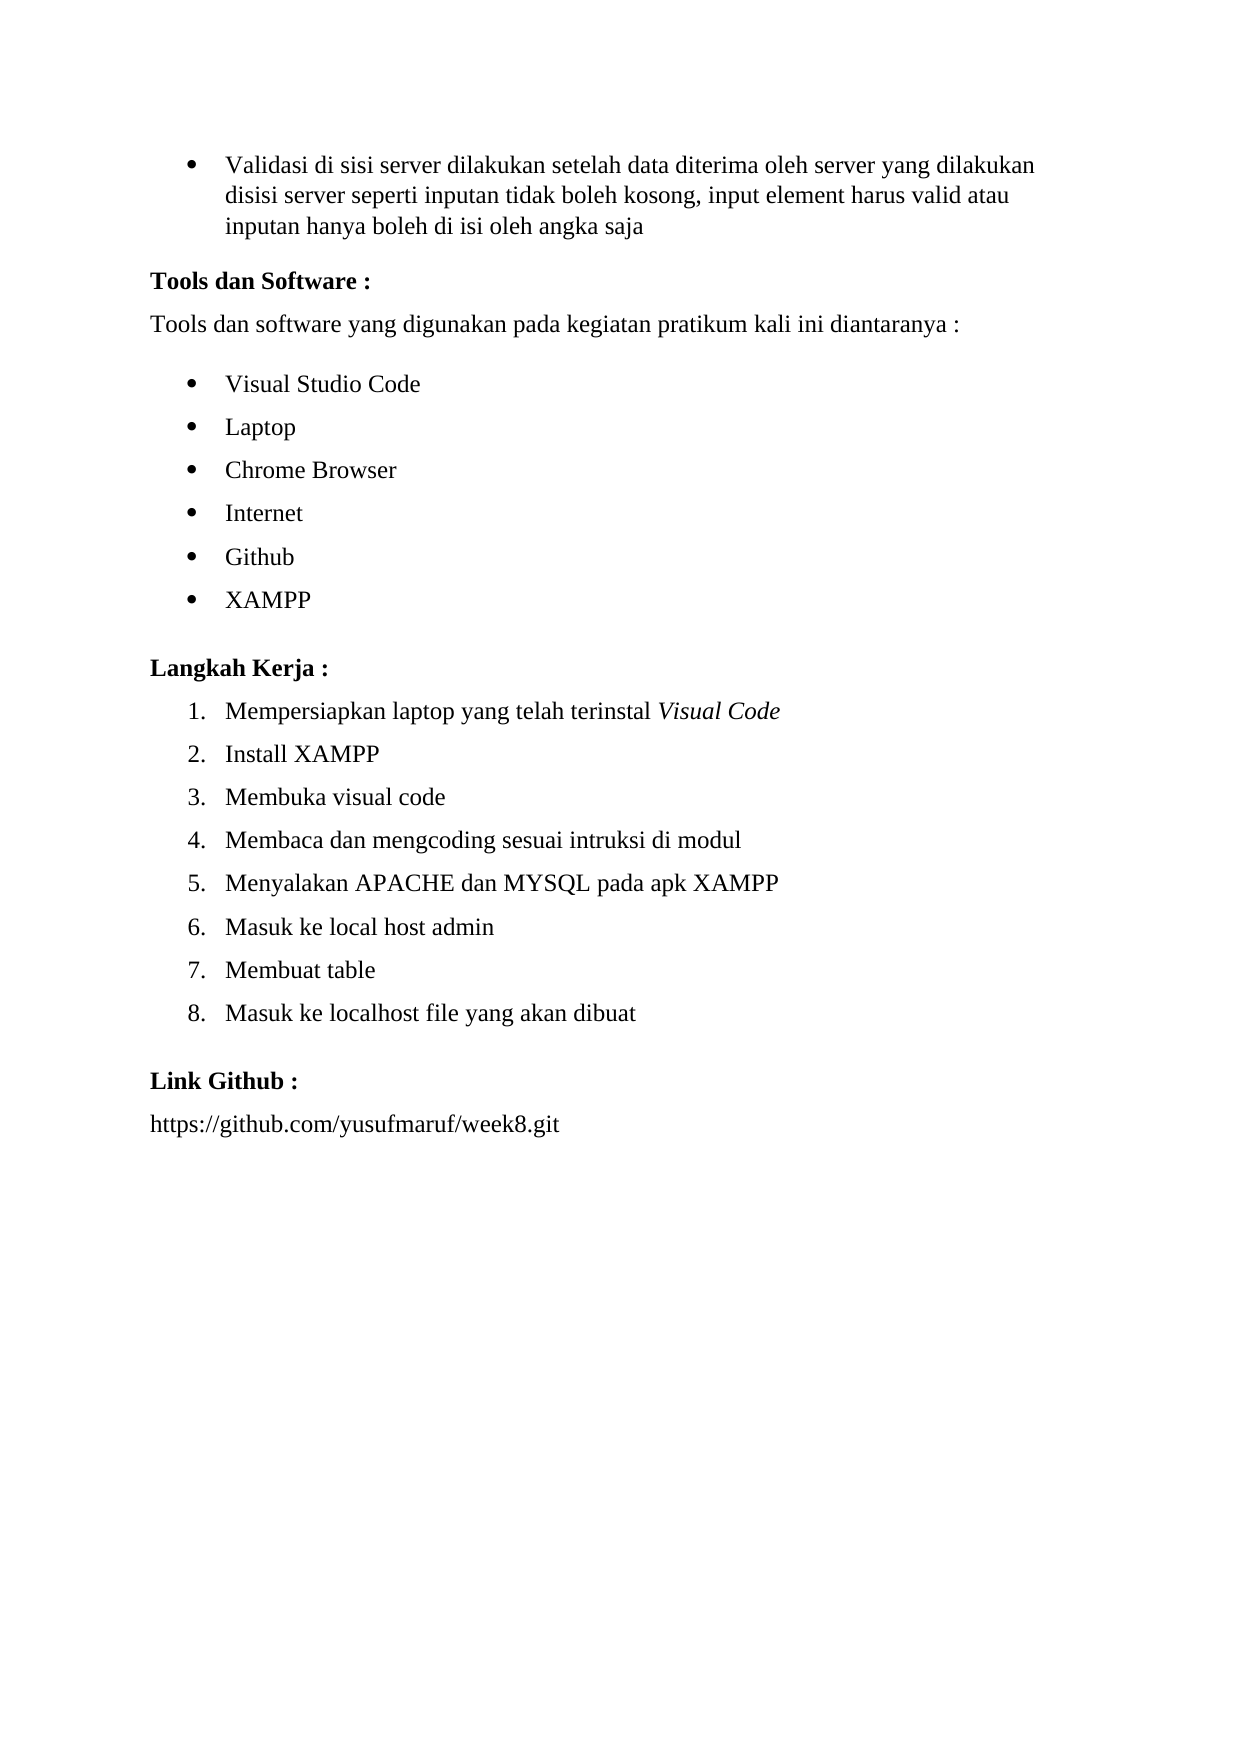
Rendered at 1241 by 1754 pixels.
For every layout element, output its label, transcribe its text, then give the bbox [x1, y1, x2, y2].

list XAMPP [187, 585, 1090, 613]
list Github [187, 542, 1090, 570]
list Visual Studio Code [187, 369, 1090, 398]
subtitle Link Github : [150, 1066, 1090, 1095]
list Membuat table [187, 955, 1090, 983]
list Laptop [187, 412, 1090, 441]
list Masuk ke localhost file yang akan dibuat [187, 998, 1090, 1027]
list Install XAMPP [187, 739, 1090, 768]
subtitle Tools dan Software : [150, 266, 1090, 295]
list Internet [187, 498, 1090, 527]
subtitle Langkah Kerja : [150, 653, 1090, 682]
list Membaca dan mengcoding sesuai intruksi di modul [187, 825, 1090, 854]
list Mempersiapkan laptop yang telah terinstal Visual Code [187, 696, 1090, 725]
list Masuk ke local host admin [187, 912, 1090, 940]
list Validasi di sisi server dilakukan setelah data diterima oleh server yang dilakukan disisi server seperti inputan tidak boleh kosong, input element harus valid atau inputan hanya boleh di isi oleh angka saja [187, 150, 1090, 239]
list Chrome Browser [187, 455, 1090, 484]
list Menyalakan APACHE dan MYSQL pada apk XAMPP [187, 868, 1090, 897]
text https://github.com/yusufmaruf/week8.git [150, 1109, 1090, 1138]
list Membuka visual code [187, 782, 1090, 811]
text Tools dan software yang digunakan pada kegiatan pratikum kali ini diantaranya : [150, 309, 1090, 338]
